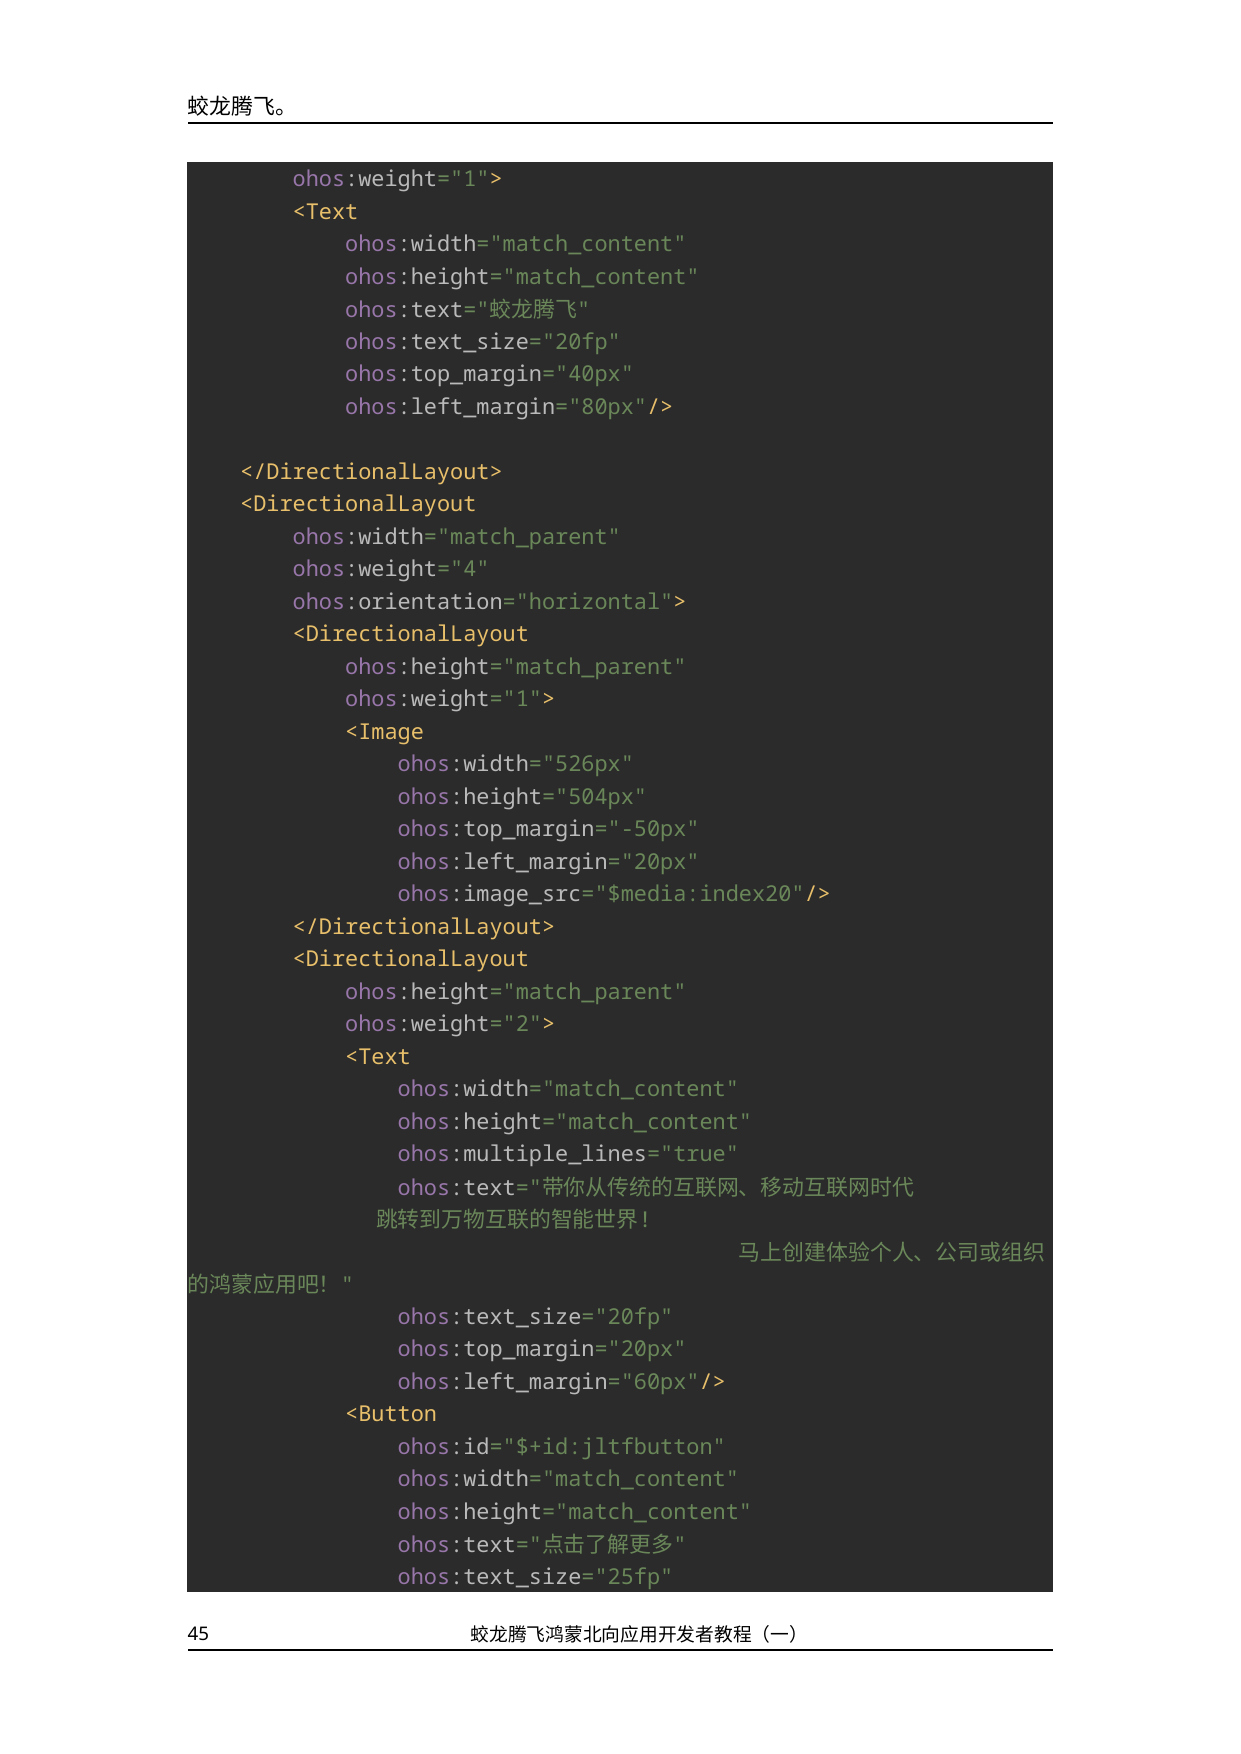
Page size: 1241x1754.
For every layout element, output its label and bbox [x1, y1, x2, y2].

text [187, 162, 1053, 1592]
